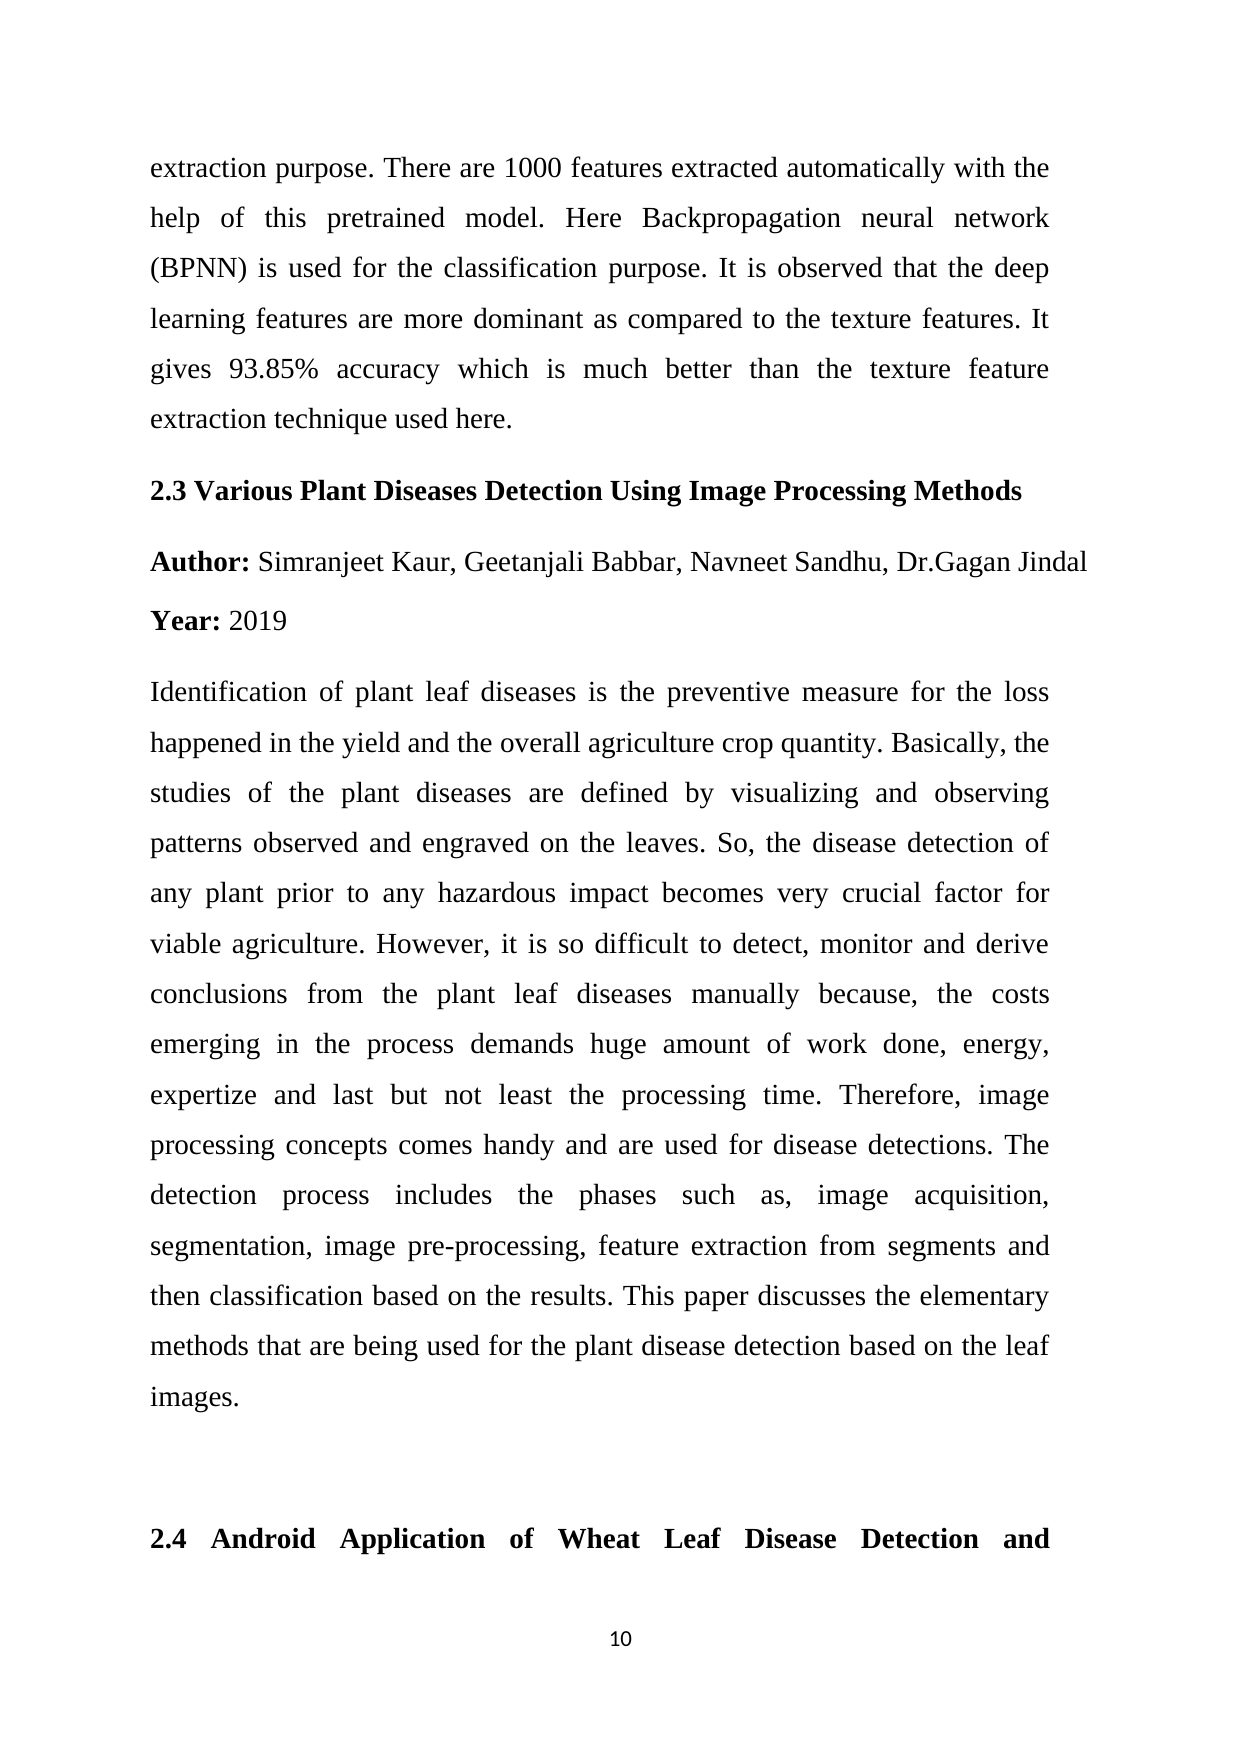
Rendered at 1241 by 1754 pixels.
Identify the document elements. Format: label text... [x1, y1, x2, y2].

text Year: 2019 [150, 603, 1051, 637]
text Identification of plant leaf diseases is the preventive measure for the loss happened in the yield and the overall agriculture crop quantity. Basically, the studies of the plant diseases are defined by visualizing and observing patterns observed and engraved on the leaves. So, the disease detection of any plant prior to any hazardous impact becomes very crucial factor for viable agriculture. However, it is so difficult to detect, monitor and derive conclusions from the plant leaf diseases manually because, the costs emerging in the process demands huge amount of work done, energy, expertize and last but not least the processing time. Therefore, image processing concepts comes handy and are used for disease detections. The detection process includes the phases such as, image acquisition, segmentation, image pre-processing, feature extraction from segments and then classification based on the results. This paper discusses the elementary methods that are being used for the plant disease detection based on the leaf images. [150, 674, 1051, 1412]
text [150, 150, 1051, 435]
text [150, 1521, 1051, 1554]
text Author: Simranjeet Kaur, Geetanjali Babbar, Navneet Sandhu, Dr.Gagan Jindal [150, 544, 1090, 577]
text 2.3 Various Plant Diseases Detection Using Image Processing Methods [150, 473, 1051, 506]
